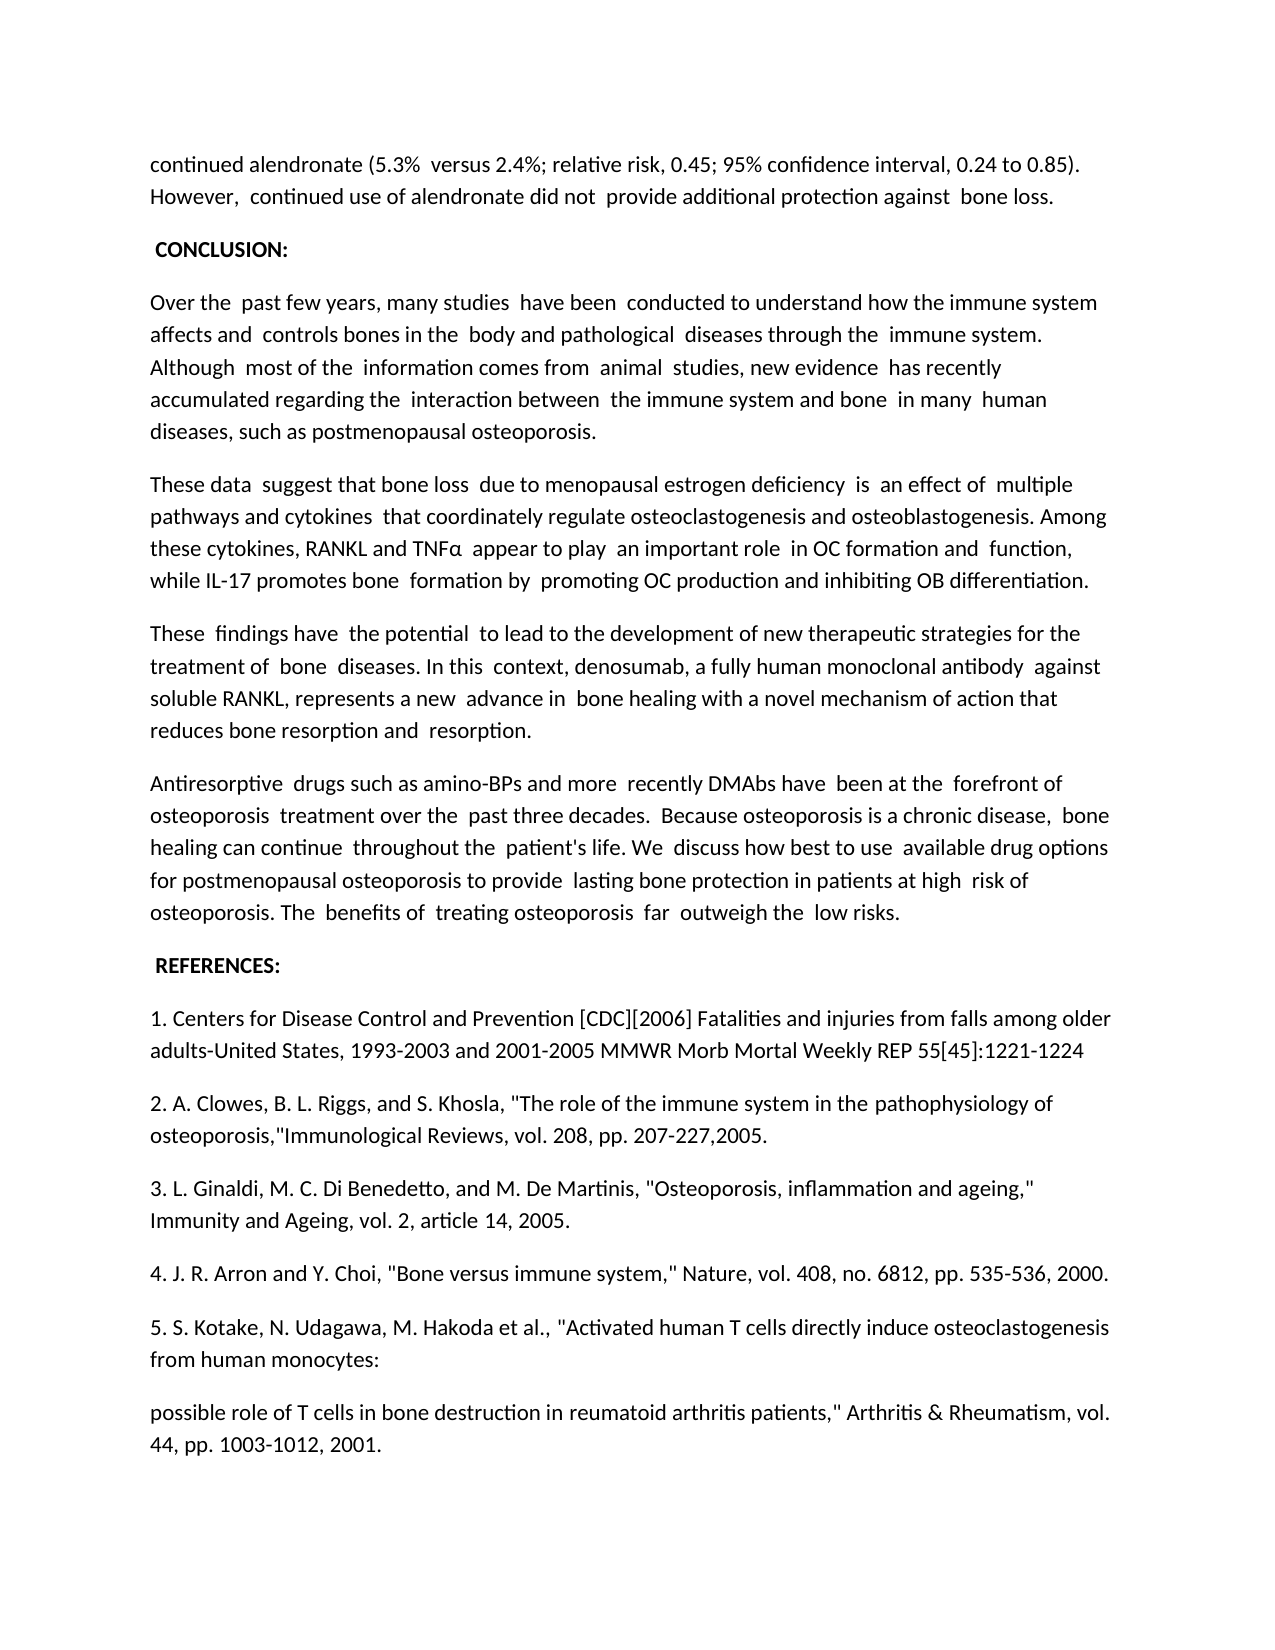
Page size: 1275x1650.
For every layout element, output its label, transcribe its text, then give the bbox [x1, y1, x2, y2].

text 5. S. Kotake, N. Udagawa, M. Hakoda et al., "Activated human T cells directly induce osteoclastogenesis from human monocytes: [150, 1313, 1125, 1373]
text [150, 150, 1125, 210]
text These data suggest that bone loss due to menopausal estrogen deficiency is an effect of multiple pathways and cytokines that coordinately regulate osteoclastogenesis and osteoblastogenesis. Among these cytokines, RANKL and TNFα appear to play an important role in OC formation and function, while IL-17 promotes bone formation by promoting OC production and inhibiting OB differentiation. [150, 470, 1125, 594]
text Antiresorptive drugs such as amino-BPs and more recently DMAbs have been at the forefront of osteoporosis treatment over the past three decades. Because osteoporosis is a chronic disease, bone healing can continue throughout the patient's life. We discuss how best to use available drug options for postmenopausal osteoporosis to provide lasting bone protection in patients at high risk of osteoporosis. The benefits of treating osteoporosis far outweigh the low risks. [150, 769, 1125, 926]
text 4. J. R. Arron and Y. Choi, "Bone versus immune system," Nature, vol. 408, no. 6812, pp. 535-536, 2000. [150, 1259, 1125, 1288]
text CONCLUSION: [150, 235, 1125, 263]
text Over the past few years, many studies have been conducted to understand how the immune system affects and controls bones in the body and pathological diseases through the immune system. Although most of the information comes from animal studies, new evidence has recently accumulated regarding the interaction between the immune system and bone in many human diseases, such as postmenopausal osteoporosis. [150, 288, 1125, 445]
text REFERENCES: [150, 951, 1125, 979]
text 3. L. Ginaldi, M. C. Di Benedetto, and M. De Martinis, "Osteoporosis, inflammation and ageing," Immunity and Ageing, vol. 2, article 14, 2005. [150, 1174, 1125, 1234]
text possible role of T cells in bone destruction in reumatoid arthritis patients," Arthritis & Rheumatism, vol. 44, pp. 1003-1012, 2001. [150, 1398, 1125, 1458]
text 1. Centers for Disease Control and Prevention [CDC][2006] Fatalities and injuries from falls among older adults-United States, 1993-2003 and 2001-2005 MMWR Morb Mortal Weekly REP 55[45]:1221-1224 [150, 1004, 1125, 1064]
text 2. A. Clowes, B. L. Riggs, and S. Khosla, "The role of the immune system in the pathophysiology of osteoporosis,"Immunological Reviews, vol. 208, pp. 207-227,2005. [150, 1089, 1125, 1149]
text These findings have the potential to lead to the development of new therapeutic strategies for the treatment of bone diseases. In this context, denosumab, a fully human monoclonal antibody against soluble RANKL, represents a new advance in bone healing with a novel mechanism of action that reduces bone resorption and resorption. [150, 619, 1125, 744]
